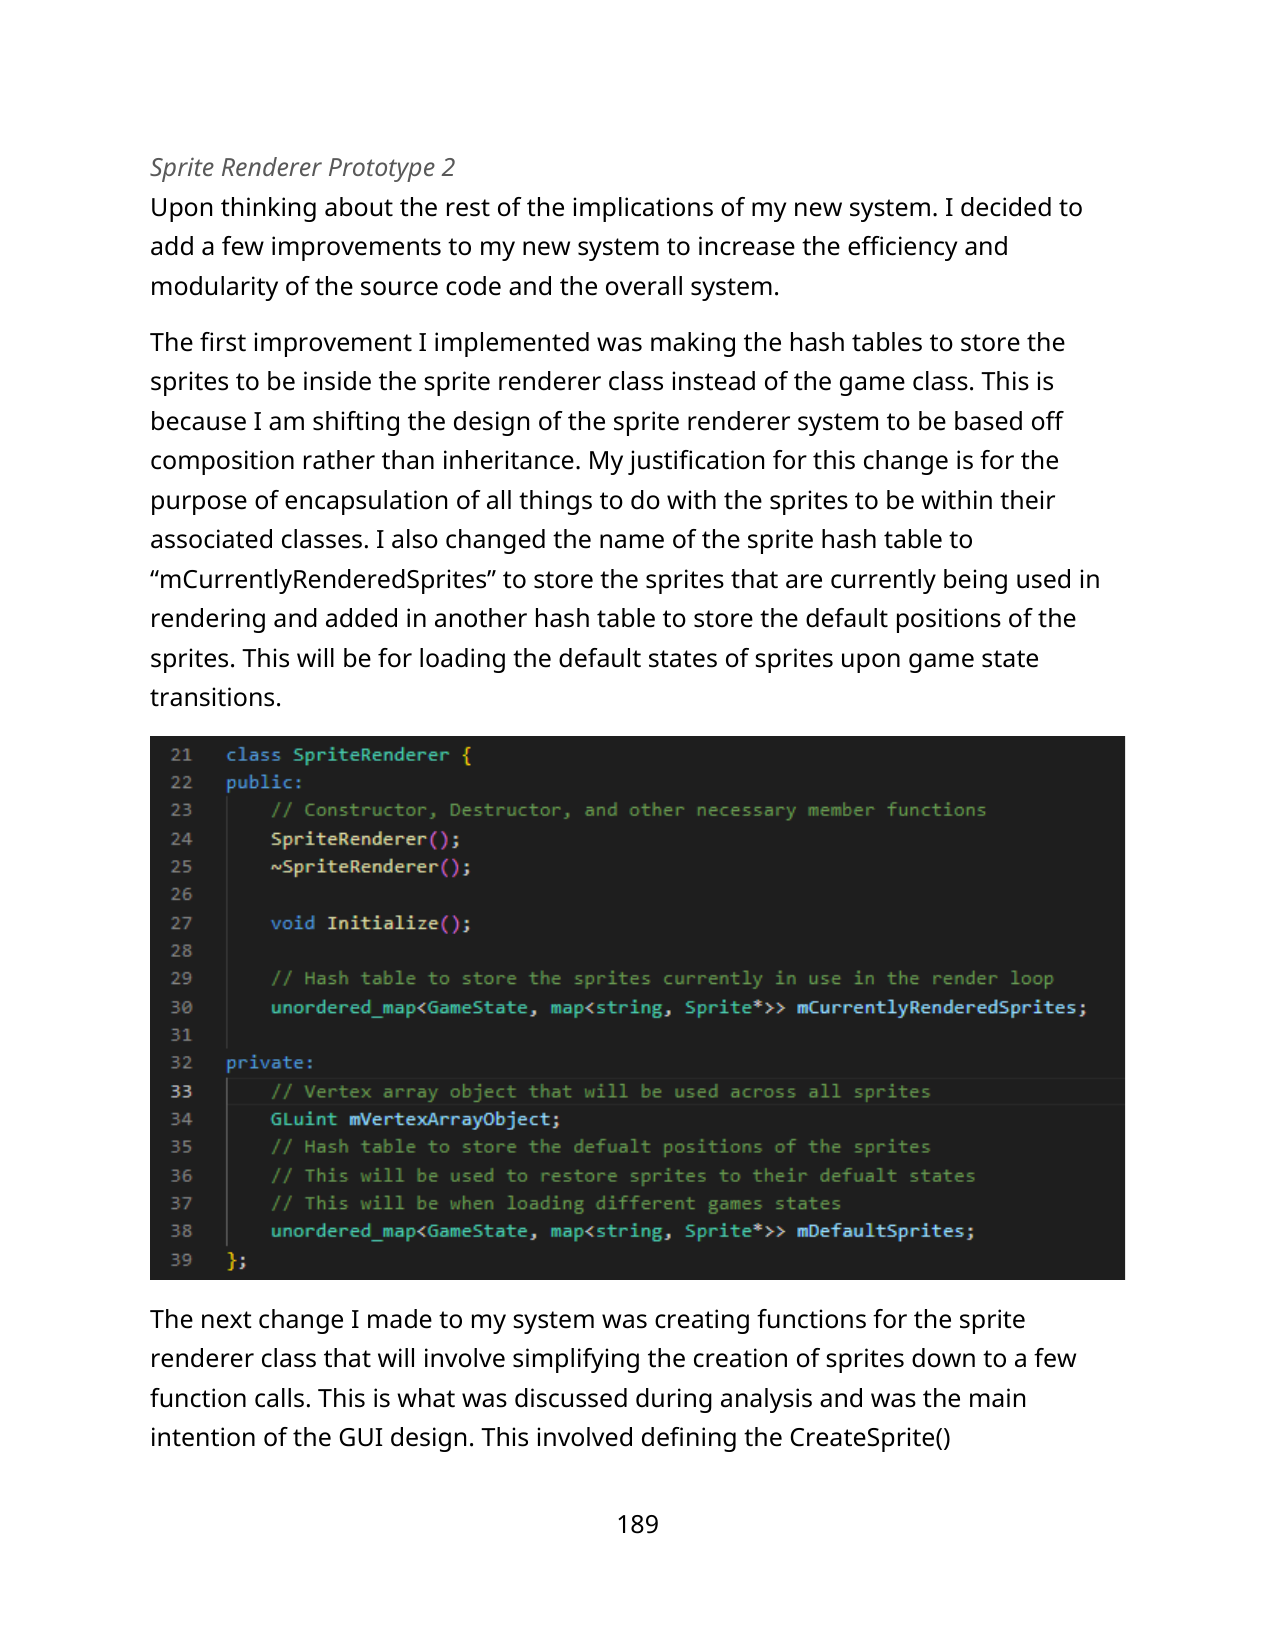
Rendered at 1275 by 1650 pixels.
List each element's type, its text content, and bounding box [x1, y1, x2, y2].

subtitle Sprite Renderer Prototype 2 [150, 150, 1125, 184]
picture [150, 736, 1125, 1280]
text The next change I made to my system was creating functions for the sprite renderer class that will involve simplifying the creation of sprites down to a few function calls. This is what was discussed during analysis and was the main intention of the GUI design. This involved defining the CreateSprite() [150, 1301, 1125, 1454]
text Upon thinking about the rest of the implications of my new system. I decided to add a few improvements to my new system to increase the efficiency and modularity of the source code and the overall system. [150, 189, 1125, 302]
text The first improvement I implemented was making the hash tables to store the sprites to be inside the sprite renderer class instead of the game class. This is because I am shifting the design of the sprite renderer system to be based off composition rather than inheritance. My justification for this change is for the purpose of encapsulation of all things to do with the sprites to be within their associated classes. I also changed the name of the sprite hash table to “mCurrentlyRenderedSprites” to store the sprites that are currently being used in rendering and added in another hash table to store the default positions of the sprites. This will be for loading the default states of sprites upon game state transitions. [150, 324, 1125, 714]
